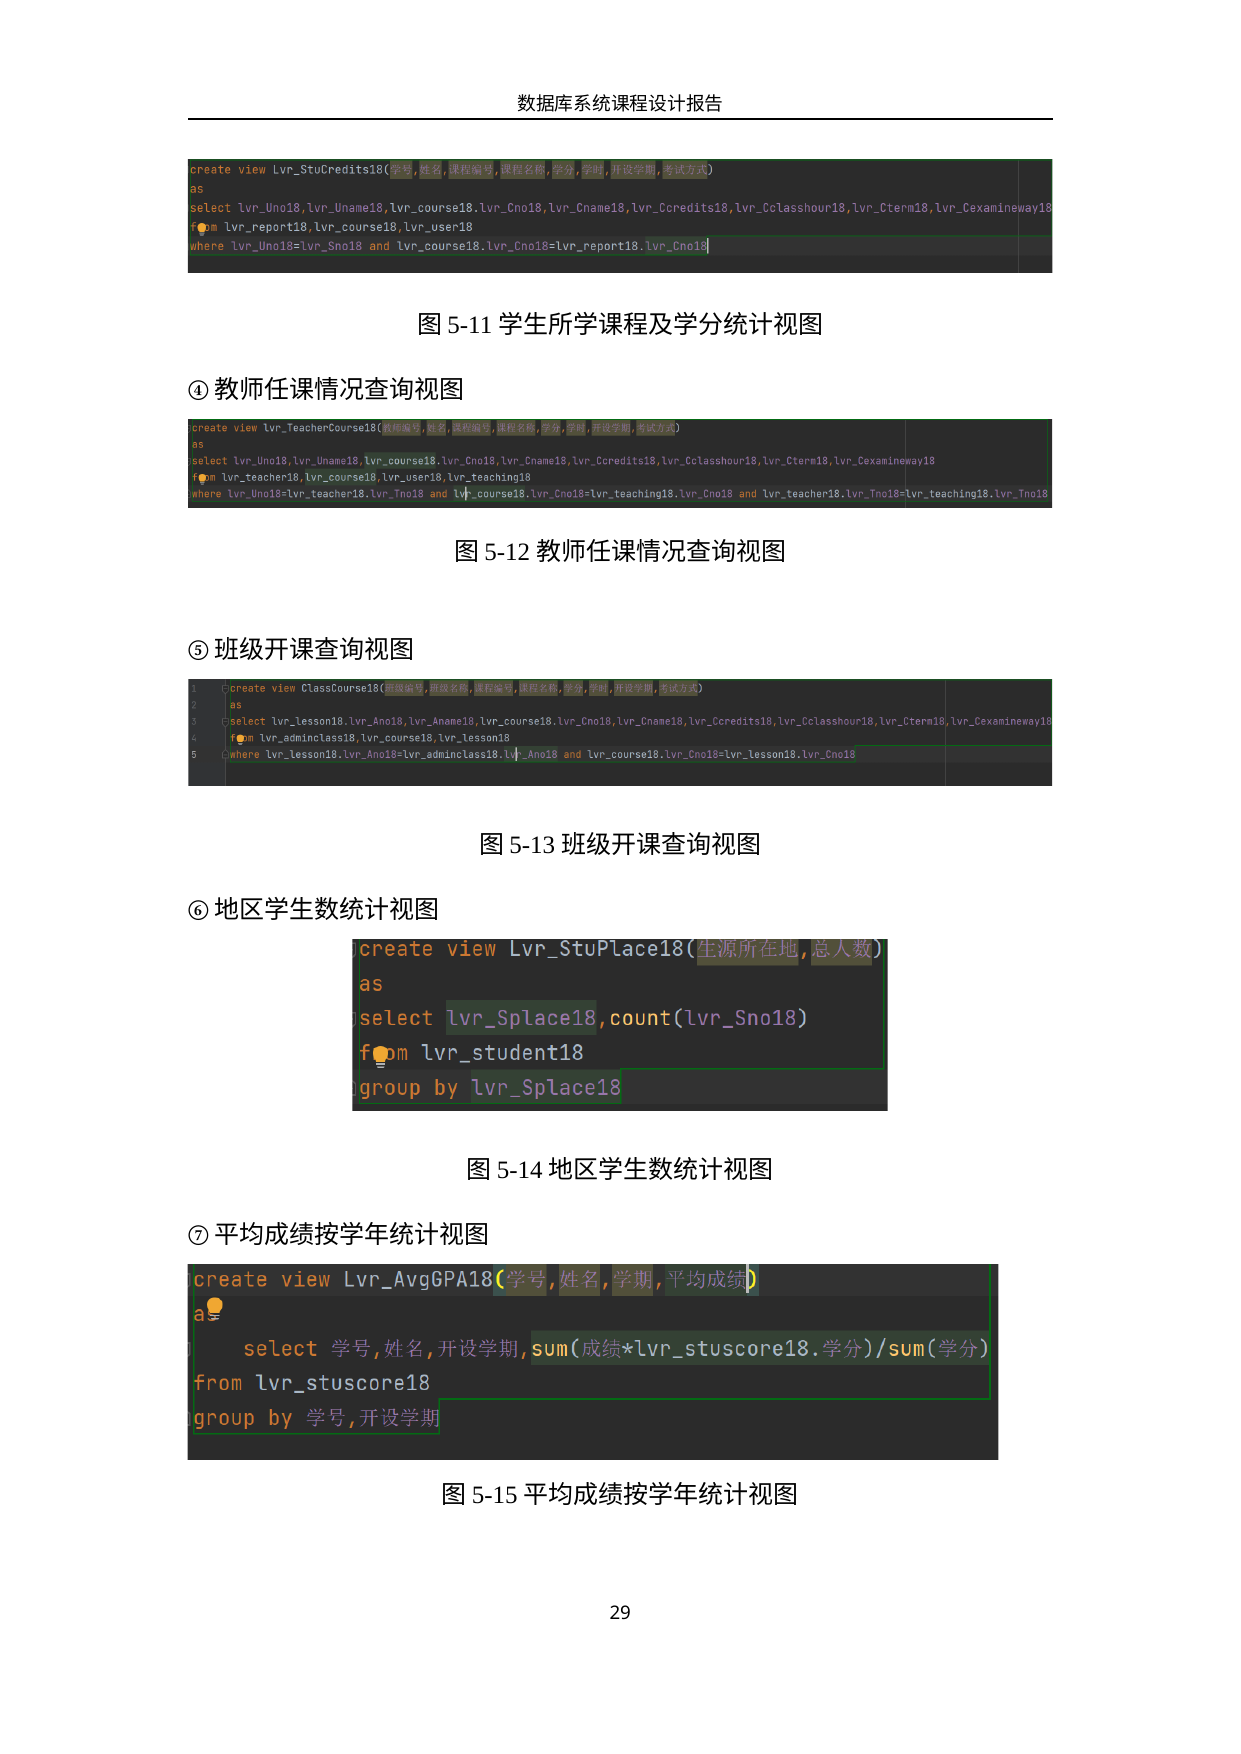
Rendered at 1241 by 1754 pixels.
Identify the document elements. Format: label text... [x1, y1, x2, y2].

picture [187, 1264, 999, 1460]
text ⑦平均成绩按学年统计视图 [187, 1200, 1053, 1265]
text 图5-13 班级开课查询视图 [187, 810, 1053, 875]
picture [187, 159, 1053, 273]
picture [352, 939, 888, 1111]
text 图5-14 地区学生数统计视图 [187, 1135, 1053, 1200]
text 图5-12 教师任课情况查询视图 [187, 517, 1053, 582]
text 图5-11 学生所学课程及学分统计视图 [187, 290, 1053, 355]
picture [188, 679, 1053, 786]
text ⑥地区学生数统计视图 [187, 875, 1053, 940]
text ⑤班级开课查询视图 [187, 615, 1053, 680]
text ④教师任课情况查询视图 [187, 355, 1053, 420]
text 图5-15 平均成绩按学年统计视图 [187, 1460, 1053, 1525]
picture [188, 419, 1053, 508]
